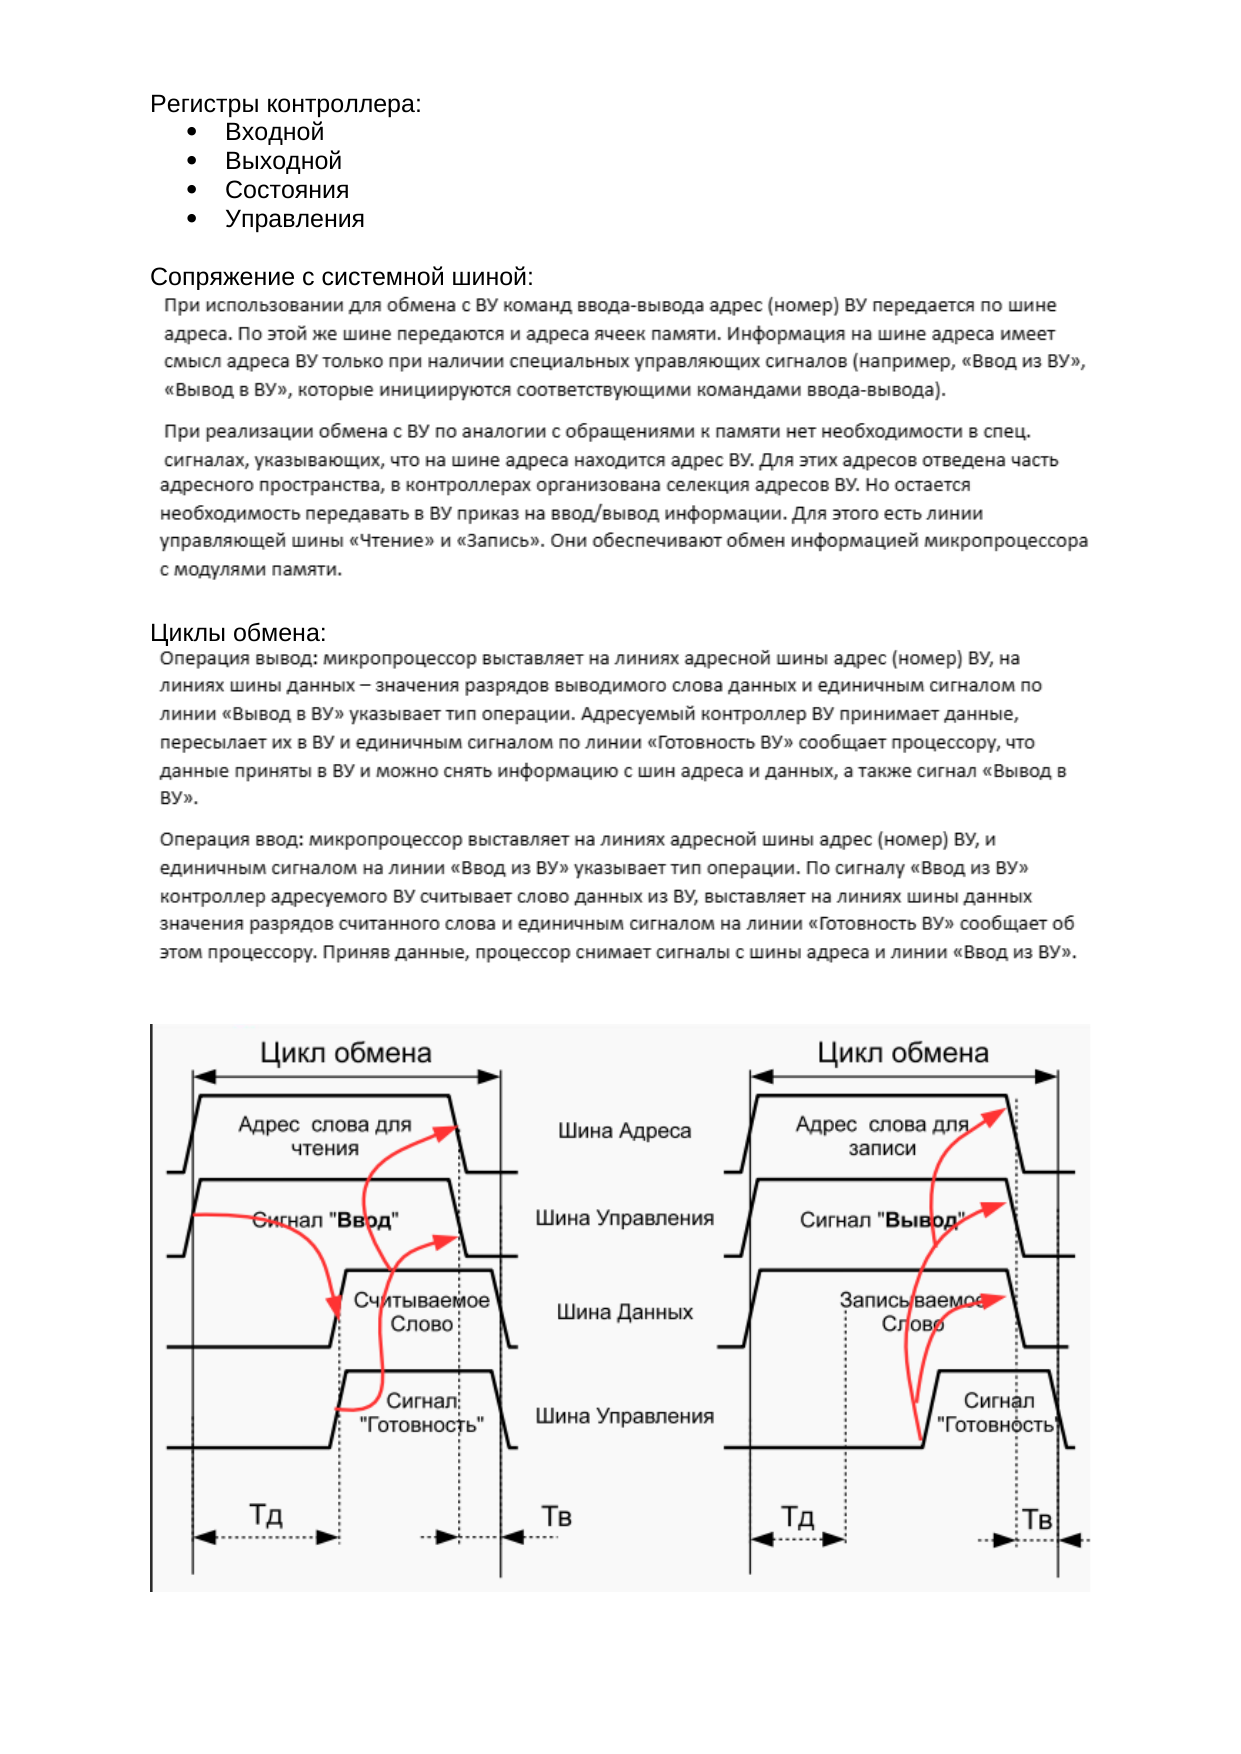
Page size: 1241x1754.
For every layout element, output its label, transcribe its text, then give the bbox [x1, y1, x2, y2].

list Входной [187, 117, 1090, 146]
list Управления [187, 204, 1090, 233]
text Регистры контроллера: [150, 89, 1090, 117]
picture [150, 647, 1091, 967]
list Состояния [187, 175, 1090, 204]
text Циклы обмена: [150, 618, 1090, 647]
list Выходной [187, 146, 1090, 175]
picture [150, 1024, 1091, 1592]
picture [150, 290, 1091, 590]
text Сопряжение с системной шиной: [150, 262, 1090, 290]
